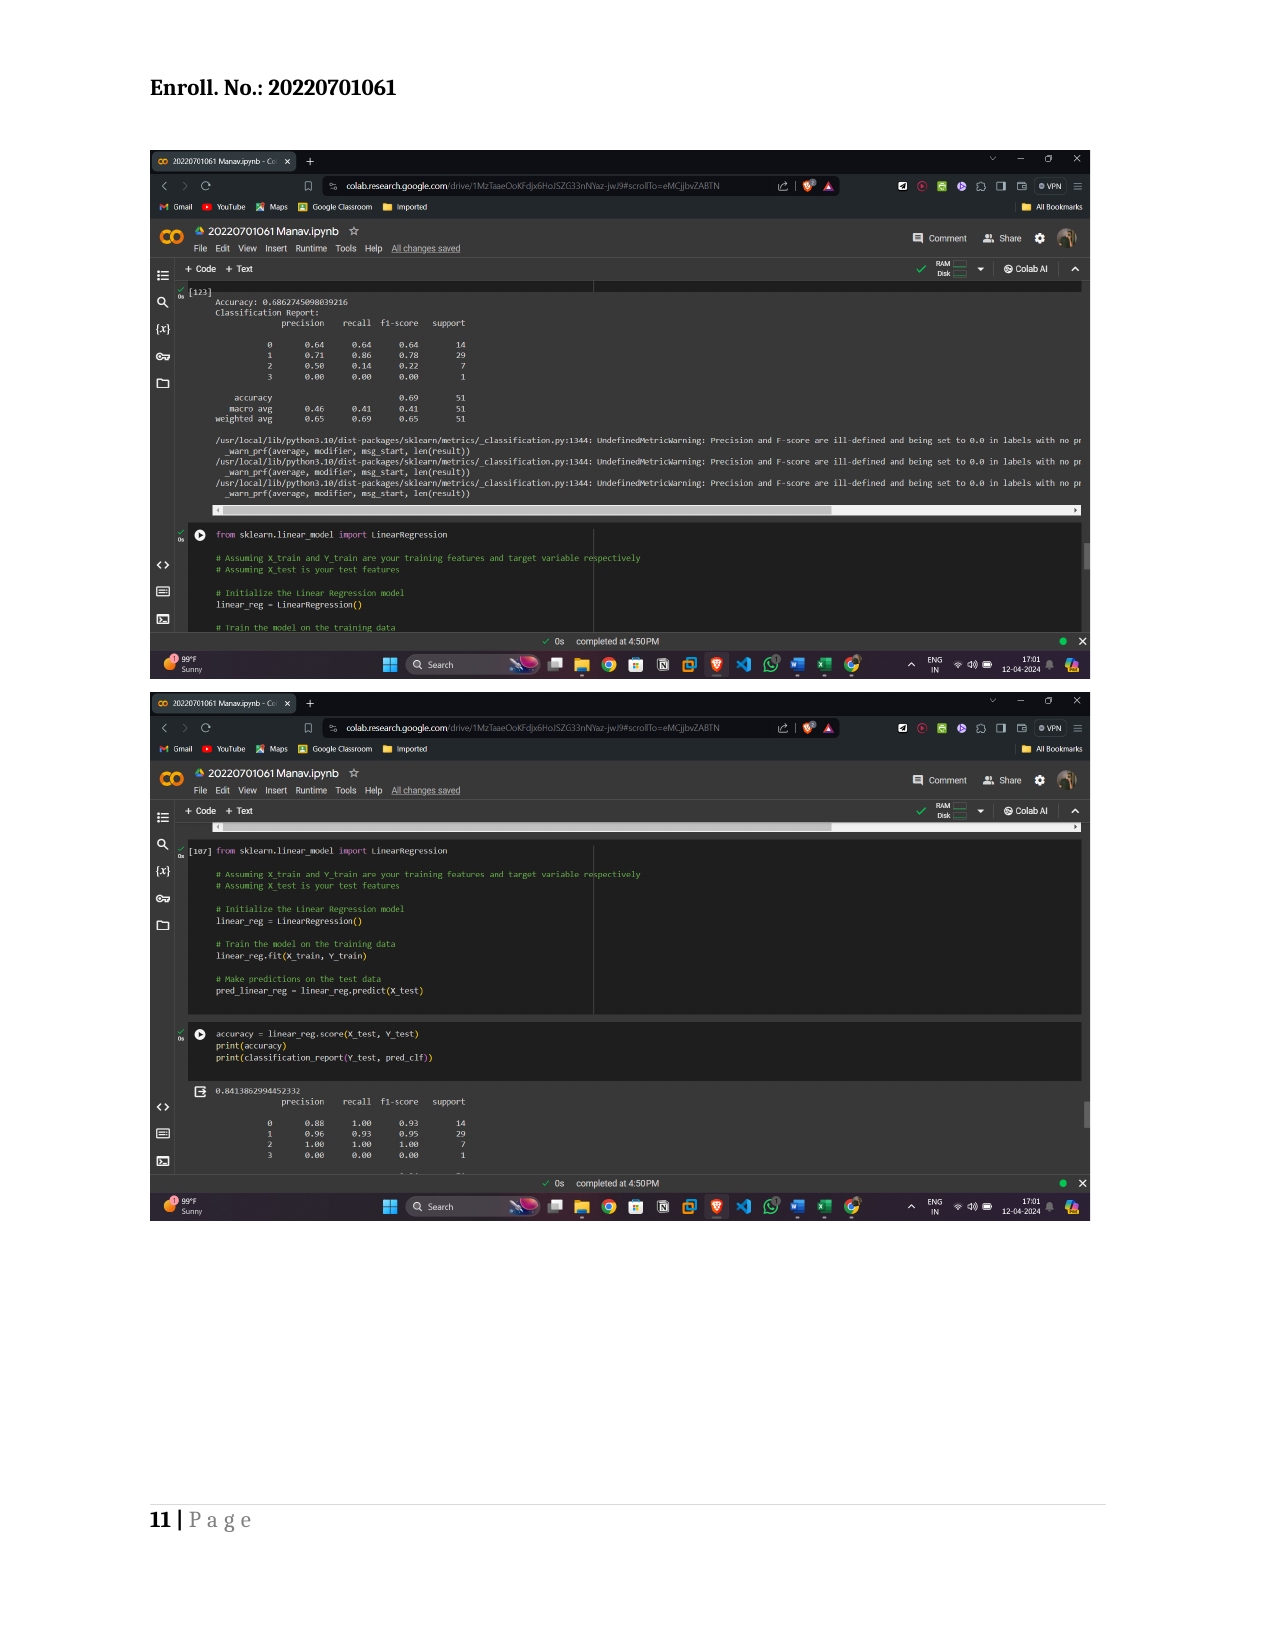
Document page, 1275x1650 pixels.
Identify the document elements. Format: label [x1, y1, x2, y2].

picture [150, 692, 1091, 1221]
picture [150, 150, 1091, 679]
